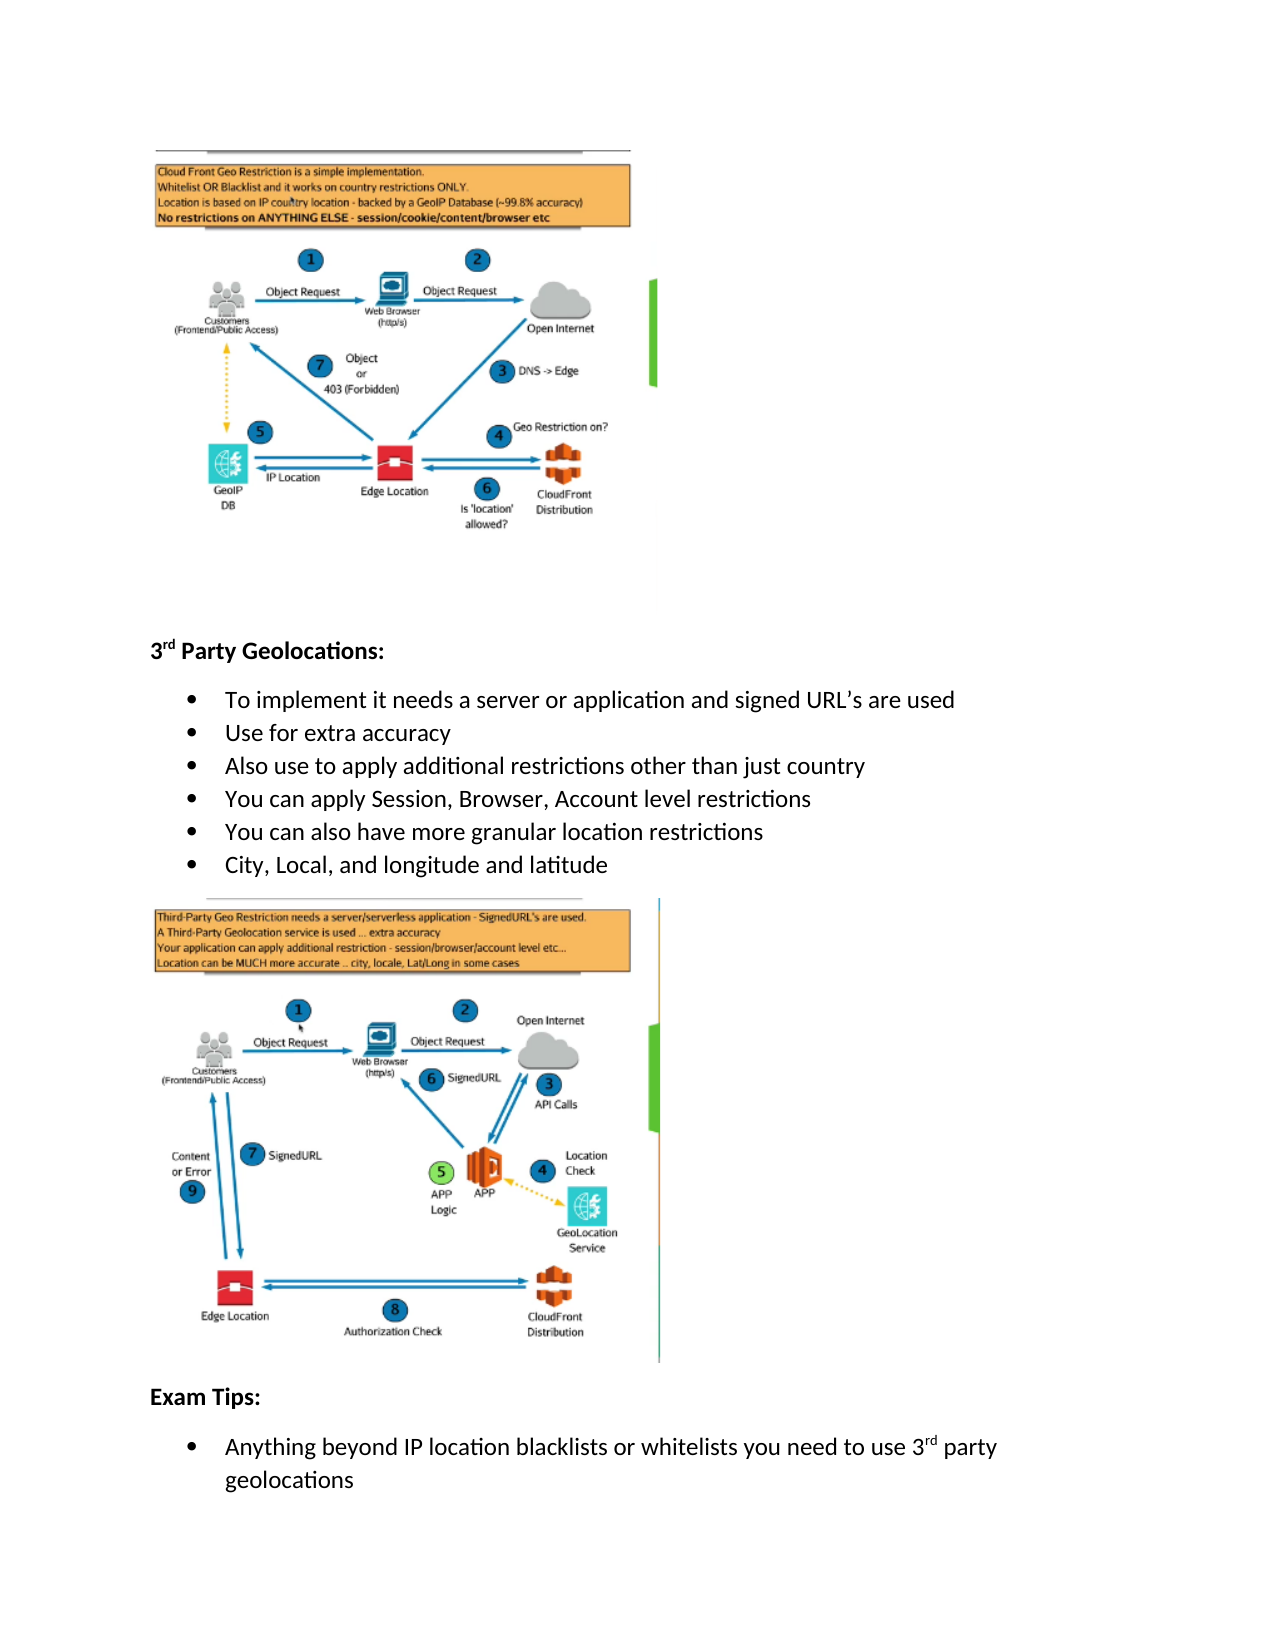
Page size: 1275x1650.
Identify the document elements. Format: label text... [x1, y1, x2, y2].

picture [150, 150, 658, 617]
text Exam Tips: [150, 1381, 1125, 1412]
list To implement it needs a server or application and signed URL’s are used [187, 685, 1125, 715]
list You can apply Session, Browser, Account level restrictions [187, 783, 1125, 814]
list You can also have more granular location restrictions [187, 816, 1125, 847]
list Anything beyond IP location blacklists or whitelists you need to use 3rd party geolocations [187, 1431, 1125, 1494]
picture [150, 898, 661, 1363]
text 3rd Party Geolocations: [150, 635, 1125, 666]
list City, Local, and longitude and latitude [187, 849, 1125, 880]
list Use for extra accuracy [187, 718, 1125, 748]
list Also use to apply additional restrictions other than just country [187, 751, 1125, 781]
